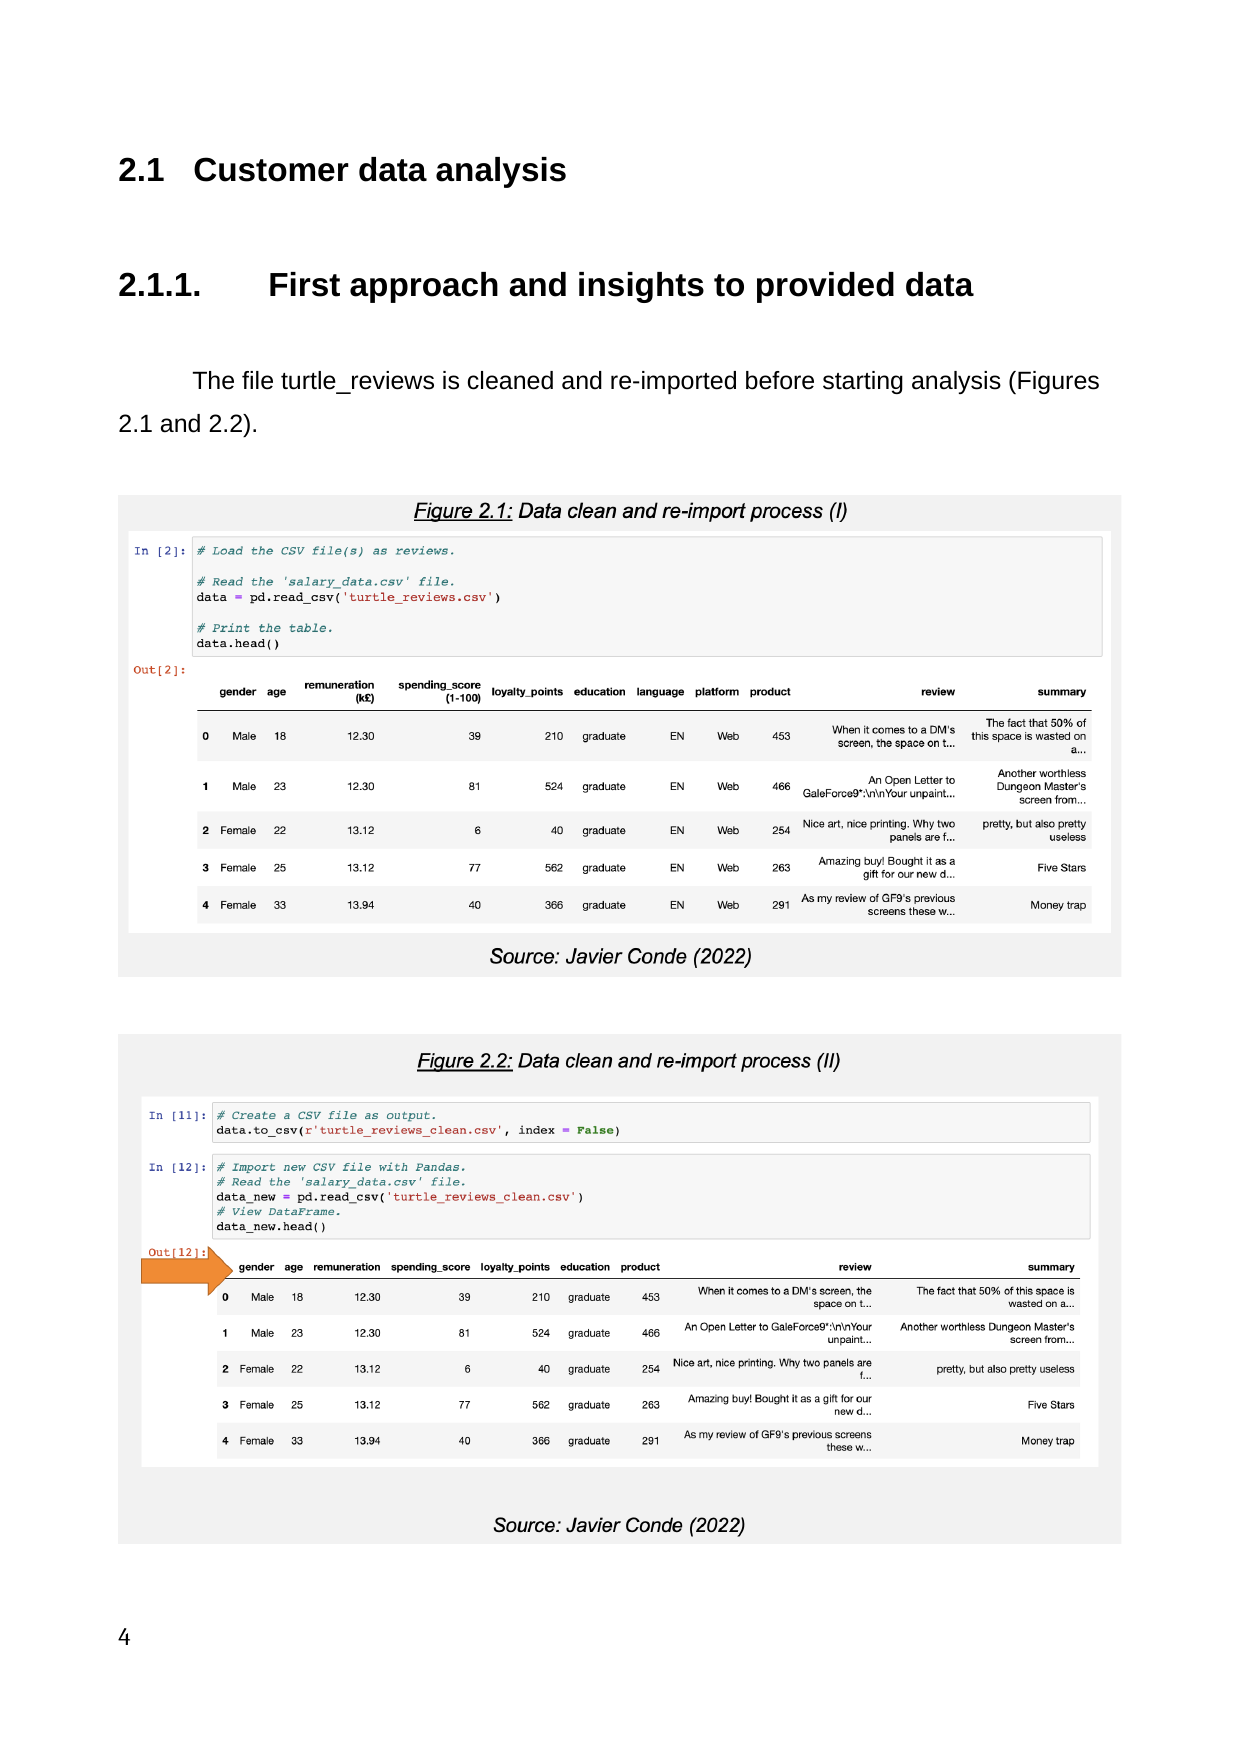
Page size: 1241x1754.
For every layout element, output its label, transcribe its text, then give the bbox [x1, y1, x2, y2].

text The file turtle_reviews is cleaned and re-imported before starting analysis (Figures 2.1 and 2.2). [118, 366, 1122, 438]
text 2.1.1. First approach and insights to provided data [118, 265, 1122, 304]
picture [118, 1034, 1122, 1544]
text 2.1 Customer data analysis [118, 150, 1122, 188]
picture [118, 495, 1122, 977]
